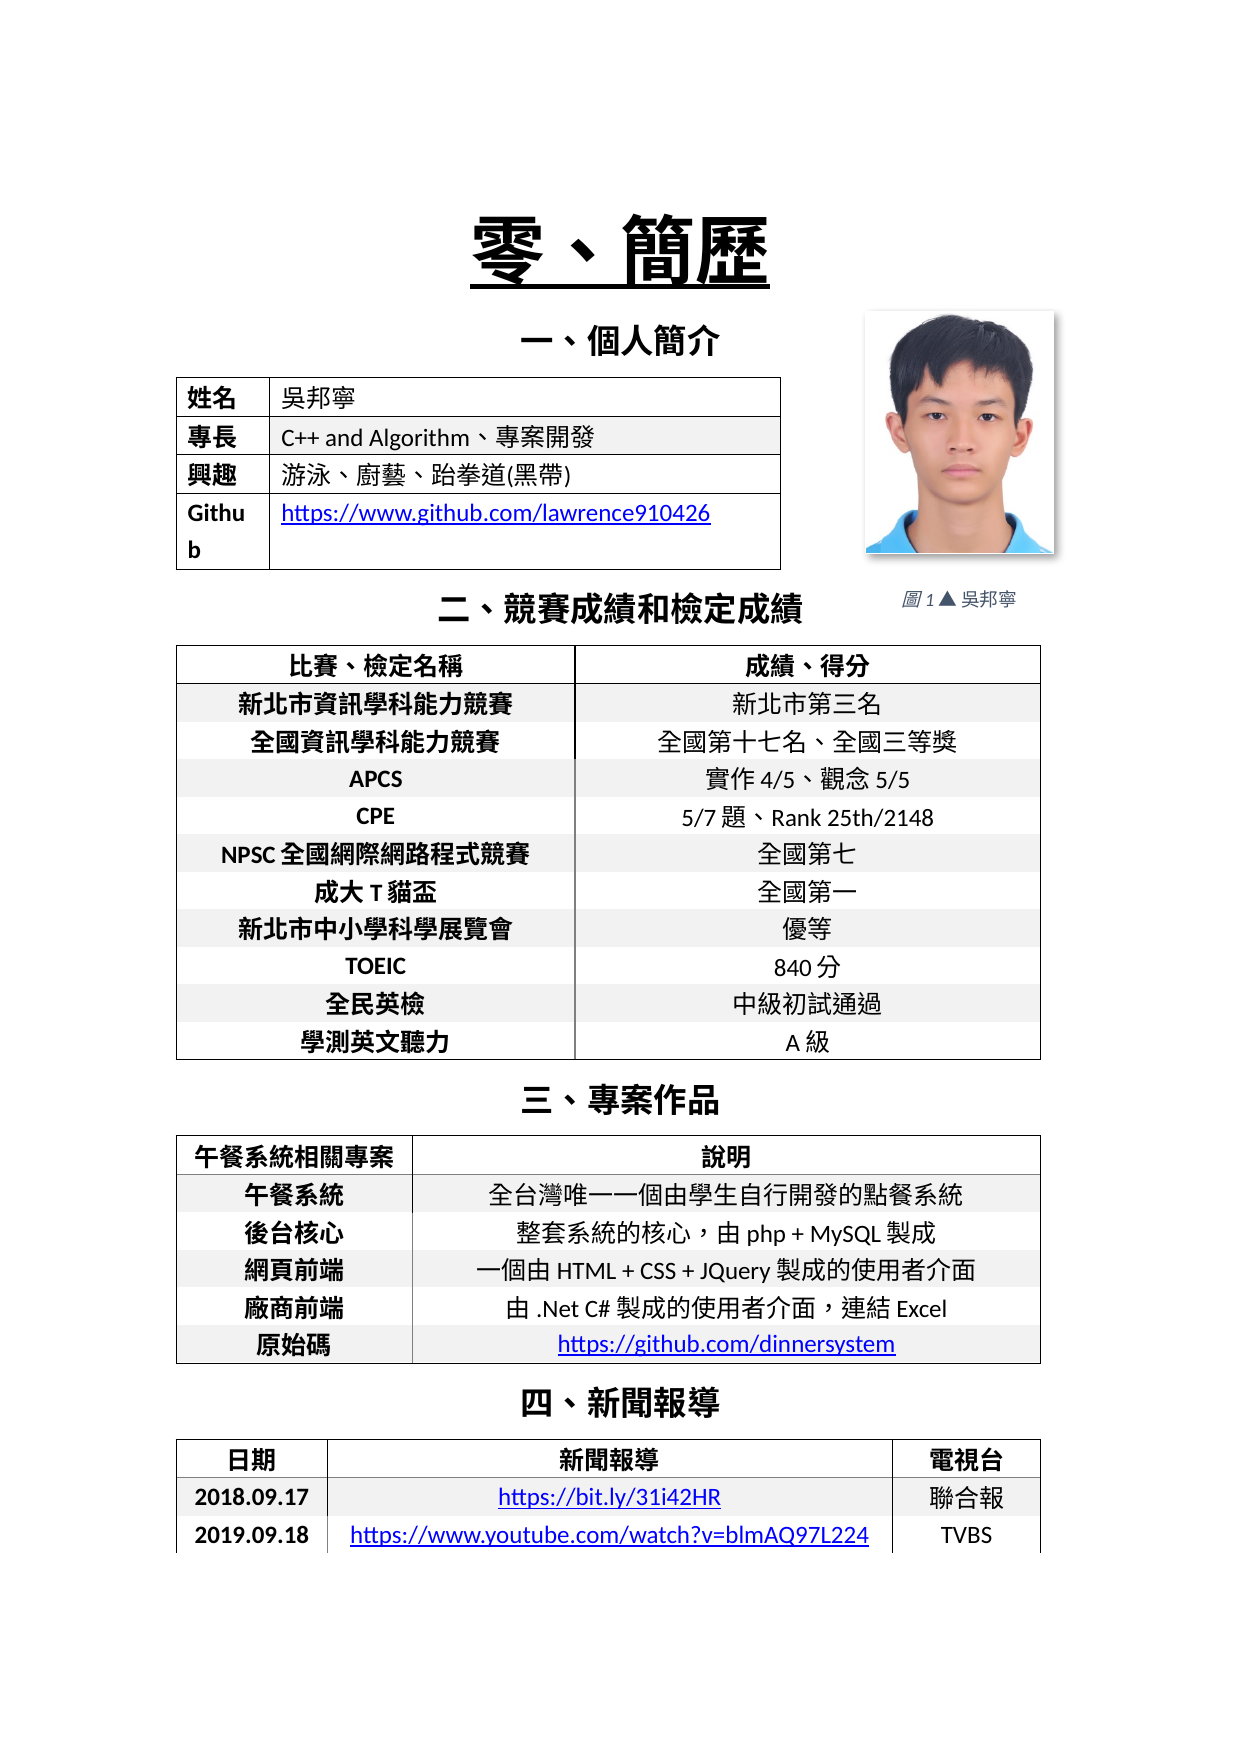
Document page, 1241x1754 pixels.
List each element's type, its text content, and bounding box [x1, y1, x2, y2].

subtitle 二、競賽成績和檢定成績 [187, 570, 1053, 645]
table_cell https://www.github.com/lawrence910426 [270, 494, 780, 569]
subtitle 三、專案作品 [187, 1060, 1053, 1135]
table_header 說明 [413, 1136, 1040, 1174]
table_cell 中級初試通過 [576, 984, 1040, 1022]
table_header 成績、得分 [576, 646, 1040, 683]
table_cell 840分 [576, 947, 1040, 984]
table_cell 游泳、廚藝、跆拳道(黑帶) [270, 455, 780, 493]
table_cell 整套系統的核心，由php + MySQL製成 [413, 1213, 1040, 1250]
table_cell 午餐系統 [177, 1175, 412, 1212]
table_header 電視台 [893, 1440, 1040, 1477]
table_cell 廠商前端 [177, 1288, 412, 1325]
table_cell APCS [177, 759, 574, 797]
table_header 日期 [177, 1440, 327, 1477]
table_cell 聯合報 [893, 1478, 1040, 1516]
table_header 午餐系統相關專案 [177, 1136, 412, 1174]
table_cell TVBS [893, 1516, 1040, 1553]
table_cell Github [177, 494, 269, 569]
table_cell TOEIC [177, 947, 574, 984]
table_cell 專長 [177, 417, 269, 454]
table_cell 一個由HTML + CSS + JQuery製成的使用者介面 [413, 1250, 1040, 1287]
table_cell 2019.09.18 [177, 1516, 327, 1553]
table_cell 原始碼 [177, 1325, 412, 1362]
table_cell 網頁前端 [177, 1250, 412, 1287]
table_cell cpe [177, 797, 574, 834]
table_cell 實作4/5、觀念5/5 [576, 759, 1040, 797]
table_header 姓名 [177, 378, 269, 416]
table_cell https://bit.ly/31i42HR [328, 1478, 892, 1516]
table_cell https://www.youtube.com/watch?v=blmAQ97L224 [328, 1516, 892, 1553]
table_cell C++ and Algorithm、專案開發 [270, 417, 780, 454]
table_cell 興趣 [177, 455, 269, 493]
table_cell 全民英檢 [177, 984, 574, 1022]
table_cell 全國第七 [576, 834, 1040, 872]
table_cell 優等 [576, 909, 1040, 947]
table_cell 全國資訊學科能力競賽 [177, 722, 574, 759]
table_cell 新北市中小學科學展覽會 [177, 909, 574, 947]
table_header 比賽、檢定名稱 [177, 646, 574, 683]
table_cell 成大 T貓盃 [177, 872, 574, 909]
subtitle 一、個人簡介 [187, 302, 1053, 377]
picture [866, 313, 1053, 553]
table_cell 全國第一 [576, 872, 1040, 909]
table_header 新聞報導 [328, 1440, 892, 1477]
table_cell https://github.com/dinnersystem [413, 1325, 1040, 1362]
table_header 吳邦寧 [270, 378, 780, 416]
table_cell 2018.09.17 [177, 1478, 327, 1516]
table_cell 全台灣唯一一個由學生自行開發的點餐系統 [413, 1175, 1040, 1212]
subtitle 零、簡歷 [187, 189, 1053, 302]
table_cell 學測英文聽力 [177, 1022, 574, 1059]
subtitle 四、新聞報導 [187, 1363, 1053, 1438]
table_cell 新北市資訊學科能力競賽 [177, 684, 574, 722]
table_cell 由 .Net C# 製成的使用者介面，連結Excel [413, 1288, 1040, 1325]
table_cell 5/7題、Rank 25th/2148 [576, 797, 1040, 834]
table_cell A級 [576, 1022, 1040, 1059]
table_cell NPSC全國網際網路程式競賽 [177, 834, 574, 872]
table_cell 新北市第三名 [576, 684, 1040, 722]
table_cell 後台核心 [177, 1213, 412, 1250]
table_cell 全國第十七名、全國三等獎 [576, 722, 1040, 759]
